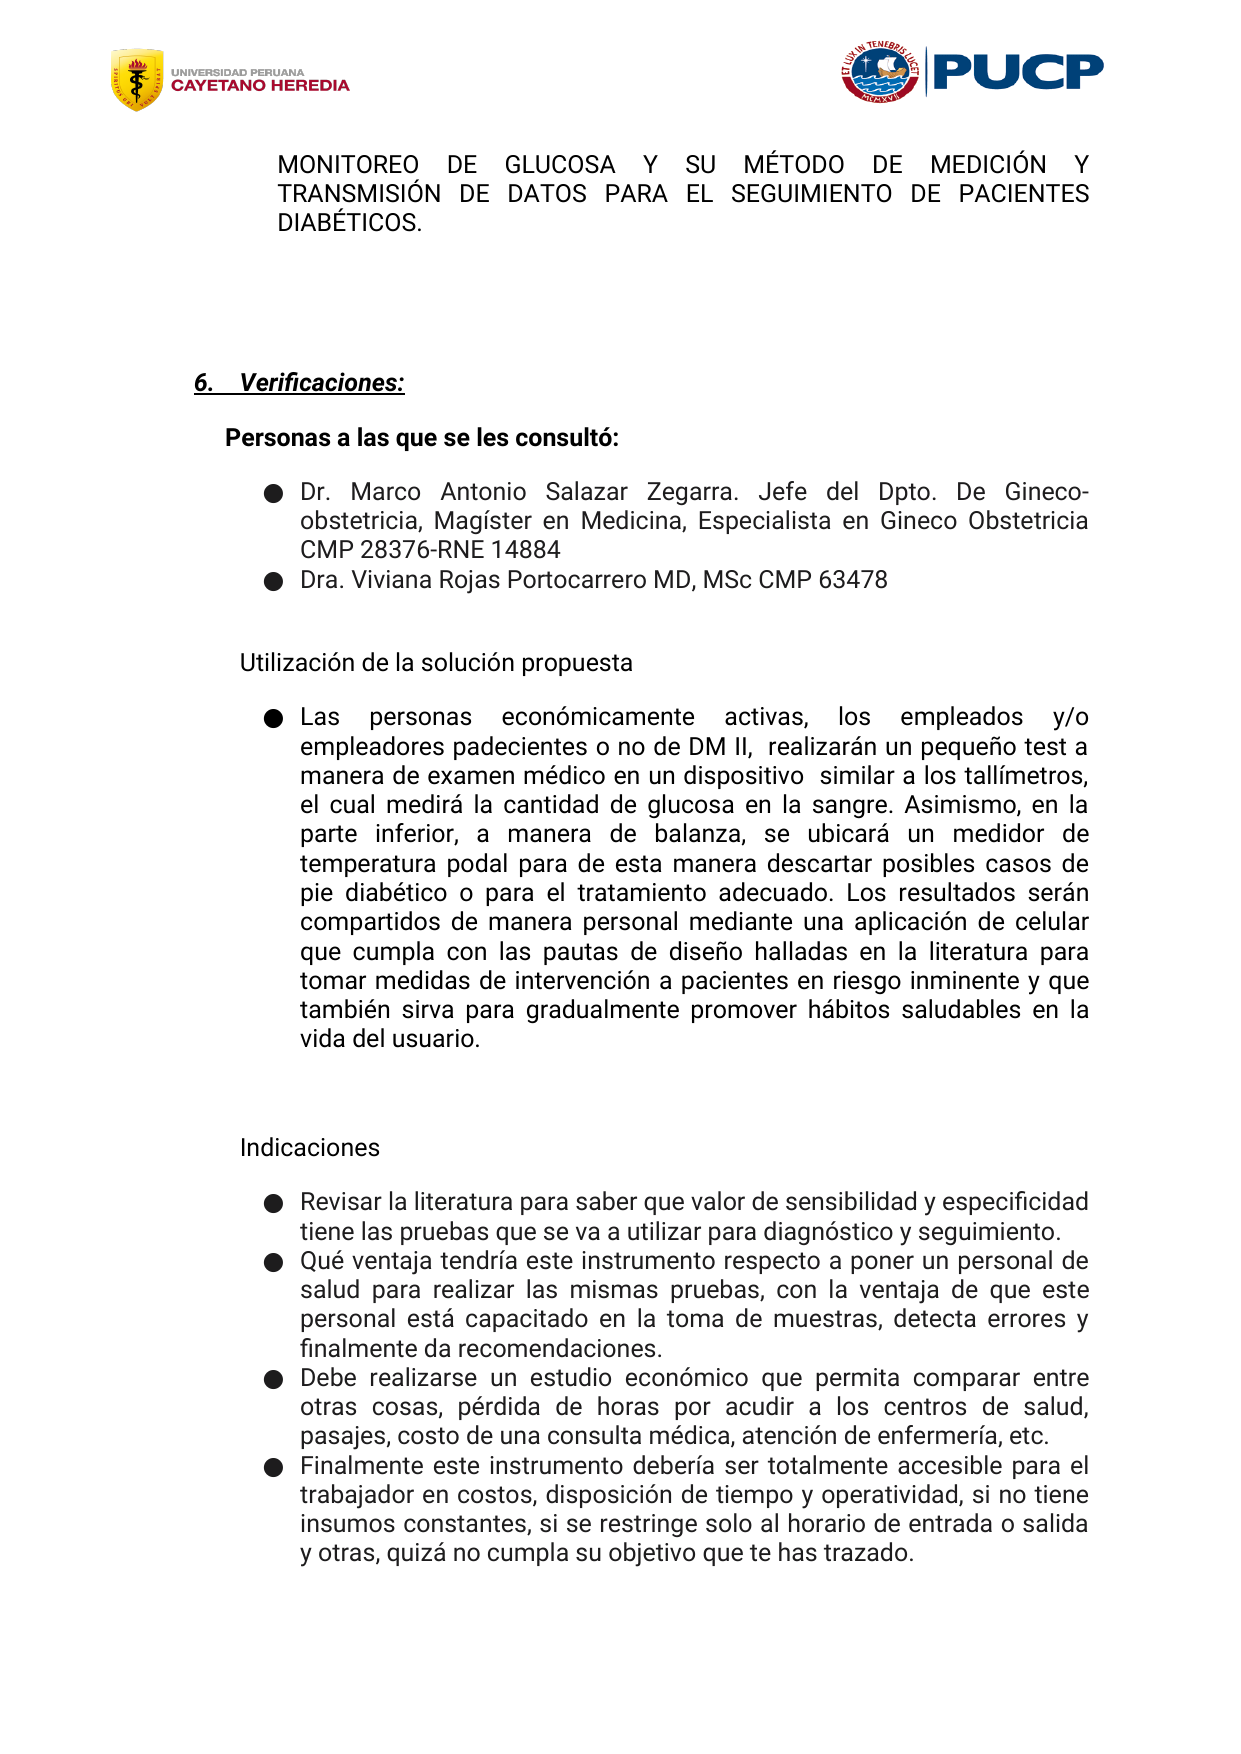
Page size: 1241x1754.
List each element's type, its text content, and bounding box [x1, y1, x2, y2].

list Revisar la literatura para saber que valor de sensibilidad y especificidad tiene las pruebas que se va a utilizar para diagnóstico y seguimiento. [262, 1187, 1090, 1246]
list Qué ventaja tendría este instrumento respecto a poner un personal de salud para realizar las mismas pruebas, con la ventaja de que este personal está capacitado en la toma de muestras, detecta errores y finalmente da recomendaciones. [262, 1246, 1090, 1363]
list Las personas económicamente activas, los empleados y/o empleadores padecientes o no de DM II, realizarán un pequeño test a manera de examen médico en un dispositivo similar a los tallímetros, el cual medirá la cantidad de glucosa en la sangre. Asimismo, en la parte inferior, a manera de balanza, se ubicará un medidor de temperatura podal para de esta manera descartar posibles casos de pie diabético o para el tratamiento adecuado. Los resultados serán compartidos de manera personal mediante una aplicación de celular que cumpla con las pautas de diseño halladas en la literatura para tomar medidas de intervención a pacientes en riesgo inminente y que también sirva para gradualmente promover hábitos saludables en la vida del usuario. [262, 703, 1090, 1054]
list Dra. Viviana Rojas Portocarrero MD, MSc CMP 63478 [262, 565, 1090, 594]
text Utilización de la solución propuesta [239, 648, 1090, 678]
text Indicaciones [239, 1133, 1090, 1162]
picture [98, 32, 360, 130]
list Finalmente este instrumento debería ser totalmente accesible para el trabajador en costos, disposición de tiempo y operatividad, si no tiene insumos constantes, si se restringe solo al horario de entrada o salida y otras, quizá no cumpla su objetivo que te has trazado. [262, 1451, 1090, 1568]
list Debe realizarse un estudio económico que permita comparar entre otras cosas, pérdida de horas por acudir a los centros de salud, pasajes, costo de una consulta médica, atención de enfermería, etc. [262, 1363, 1090, 1451]
picture [829, 28, 1115, 115]
text Personas a las que se les consultó: [194, 423, 1090, 452]
list Dr. Marco Antonio Salazar Zegarra. Jefe del Dpto. De Gineco-obstetricia, Magíster en Medicina, Especialista en Gineco Obstetricia CMP 28376-RNE 14884 [262, 477, 1090, 565]
text 6. Verificaciones: [194, 368, 1090, 398]
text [239, 150, 1090, 238]
